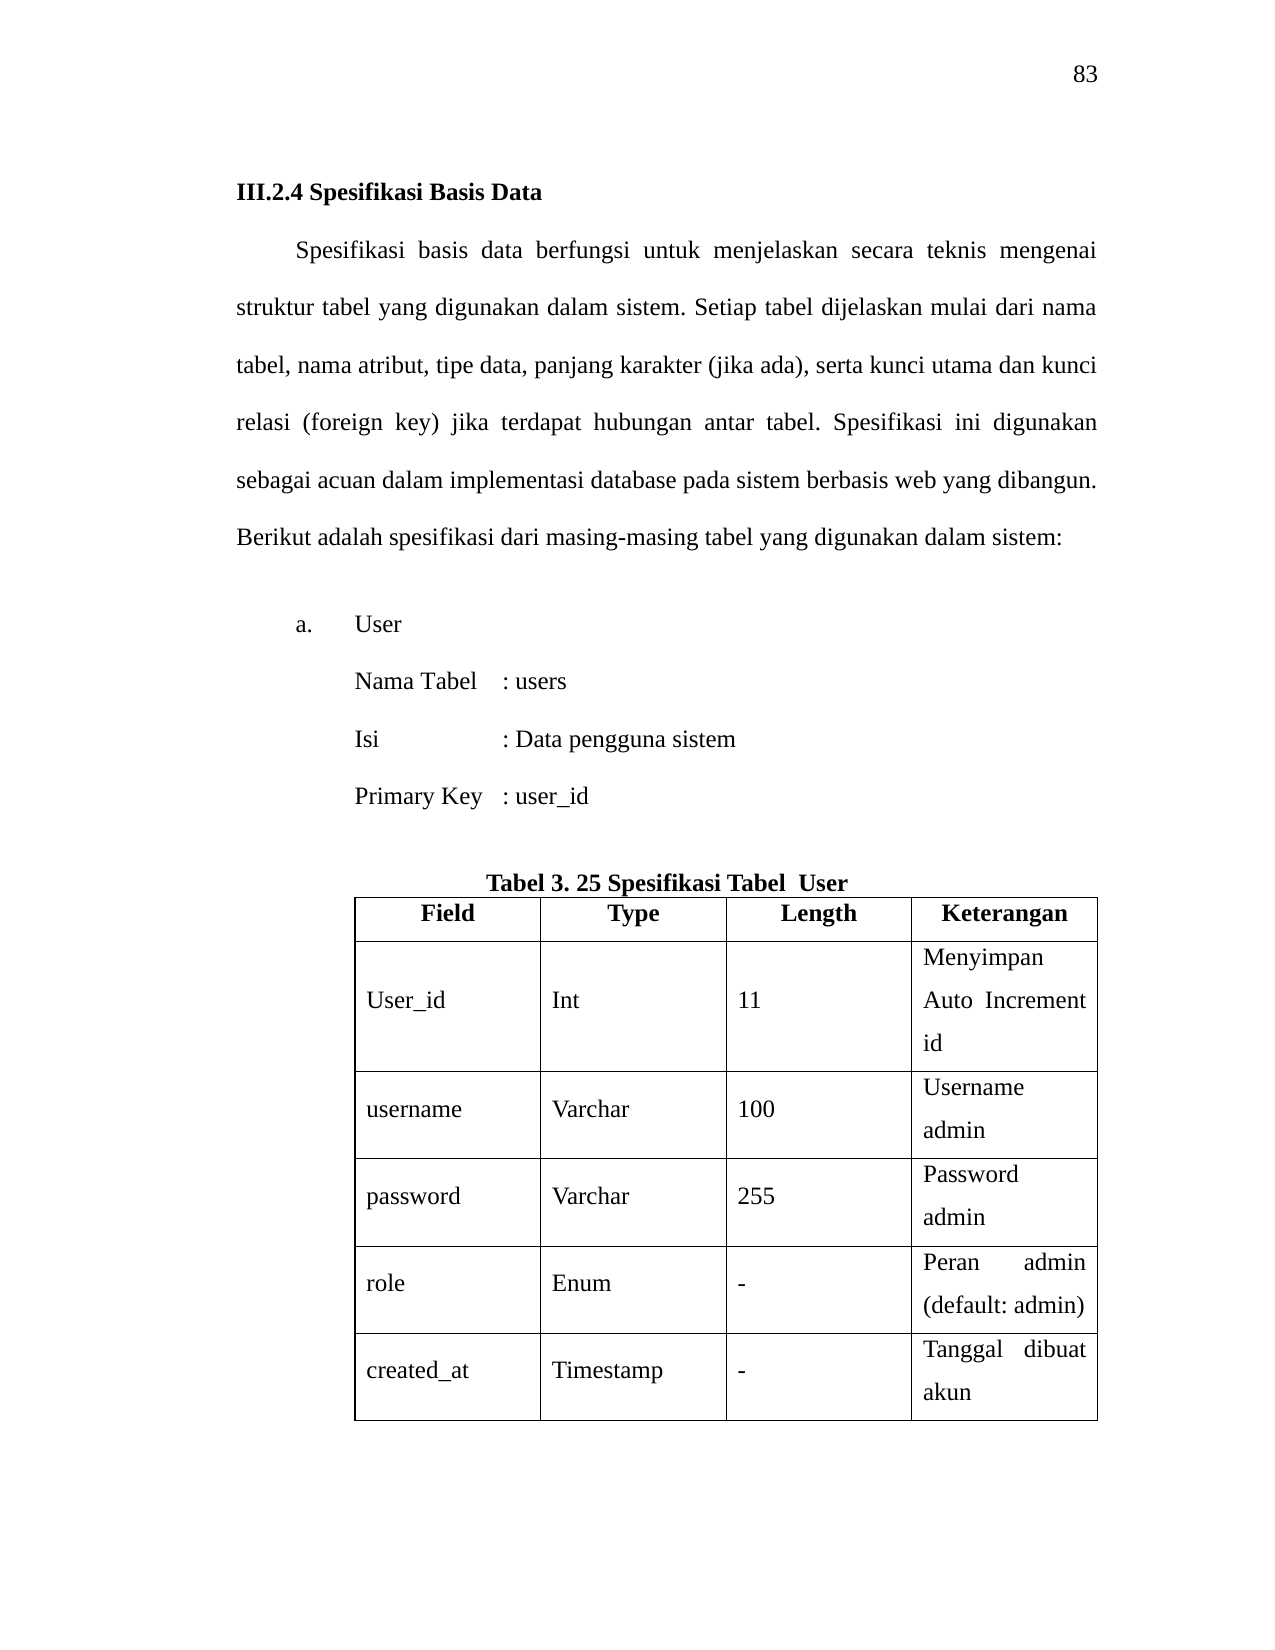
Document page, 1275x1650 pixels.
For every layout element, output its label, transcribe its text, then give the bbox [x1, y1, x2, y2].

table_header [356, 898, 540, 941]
text Tabel 3. 25 Spesifikasi Tabel User [236, 868, 1098, 897]
list Primary Key : user_id [354, 781, 1098, 810]
list Nama Tabel : users [354, 666, 1098, 695]
list Isi : Data pengguna sistem [354, 724, 1098, 753]
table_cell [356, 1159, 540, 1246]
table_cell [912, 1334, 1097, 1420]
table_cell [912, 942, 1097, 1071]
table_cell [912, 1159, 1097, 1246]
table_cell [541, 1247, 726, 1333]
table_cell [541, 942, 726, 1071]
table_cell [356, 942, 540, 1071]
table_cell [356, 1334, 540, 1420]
subtitle Spesifikasi Basis Data [236, 177, 1098, 206]
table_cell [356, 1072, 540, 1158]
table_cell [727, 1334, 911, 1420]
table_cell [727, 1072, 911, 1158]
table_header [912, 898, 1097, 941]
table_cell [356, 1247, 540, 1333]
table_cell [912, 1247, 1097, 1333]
text Spesifikasi basis data berfungsi untuk menjelaskan secara teknis mengenai struktur tabel yang digunakan dalam sistem. Setiap tabel dijelaskan mulai dari nama tabel, nama atribut, tipe data, panjang karakter (jika ada), serta kunci utama dan kunci relasi (foreign key) jika terdapat hubungan antar tabel. Spesifikasi ini digunakan sebagai acuan dalam implementasi database pada sistem berbasis web yang dibangun. Berikut adalah spesifikasi dari masing-masing tabel yang digunakan dalam sistem: [236, 235, 1098, 551]
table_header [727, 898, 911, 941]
list User [295, 609, 1098, 638]
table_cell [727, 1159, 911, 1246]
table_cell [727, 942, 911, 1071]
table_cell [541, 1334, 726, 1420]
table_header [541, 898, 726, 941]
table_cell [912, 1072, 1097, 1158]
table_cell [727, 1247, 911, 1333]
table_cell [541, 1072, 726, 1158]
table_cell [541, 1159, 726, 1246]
